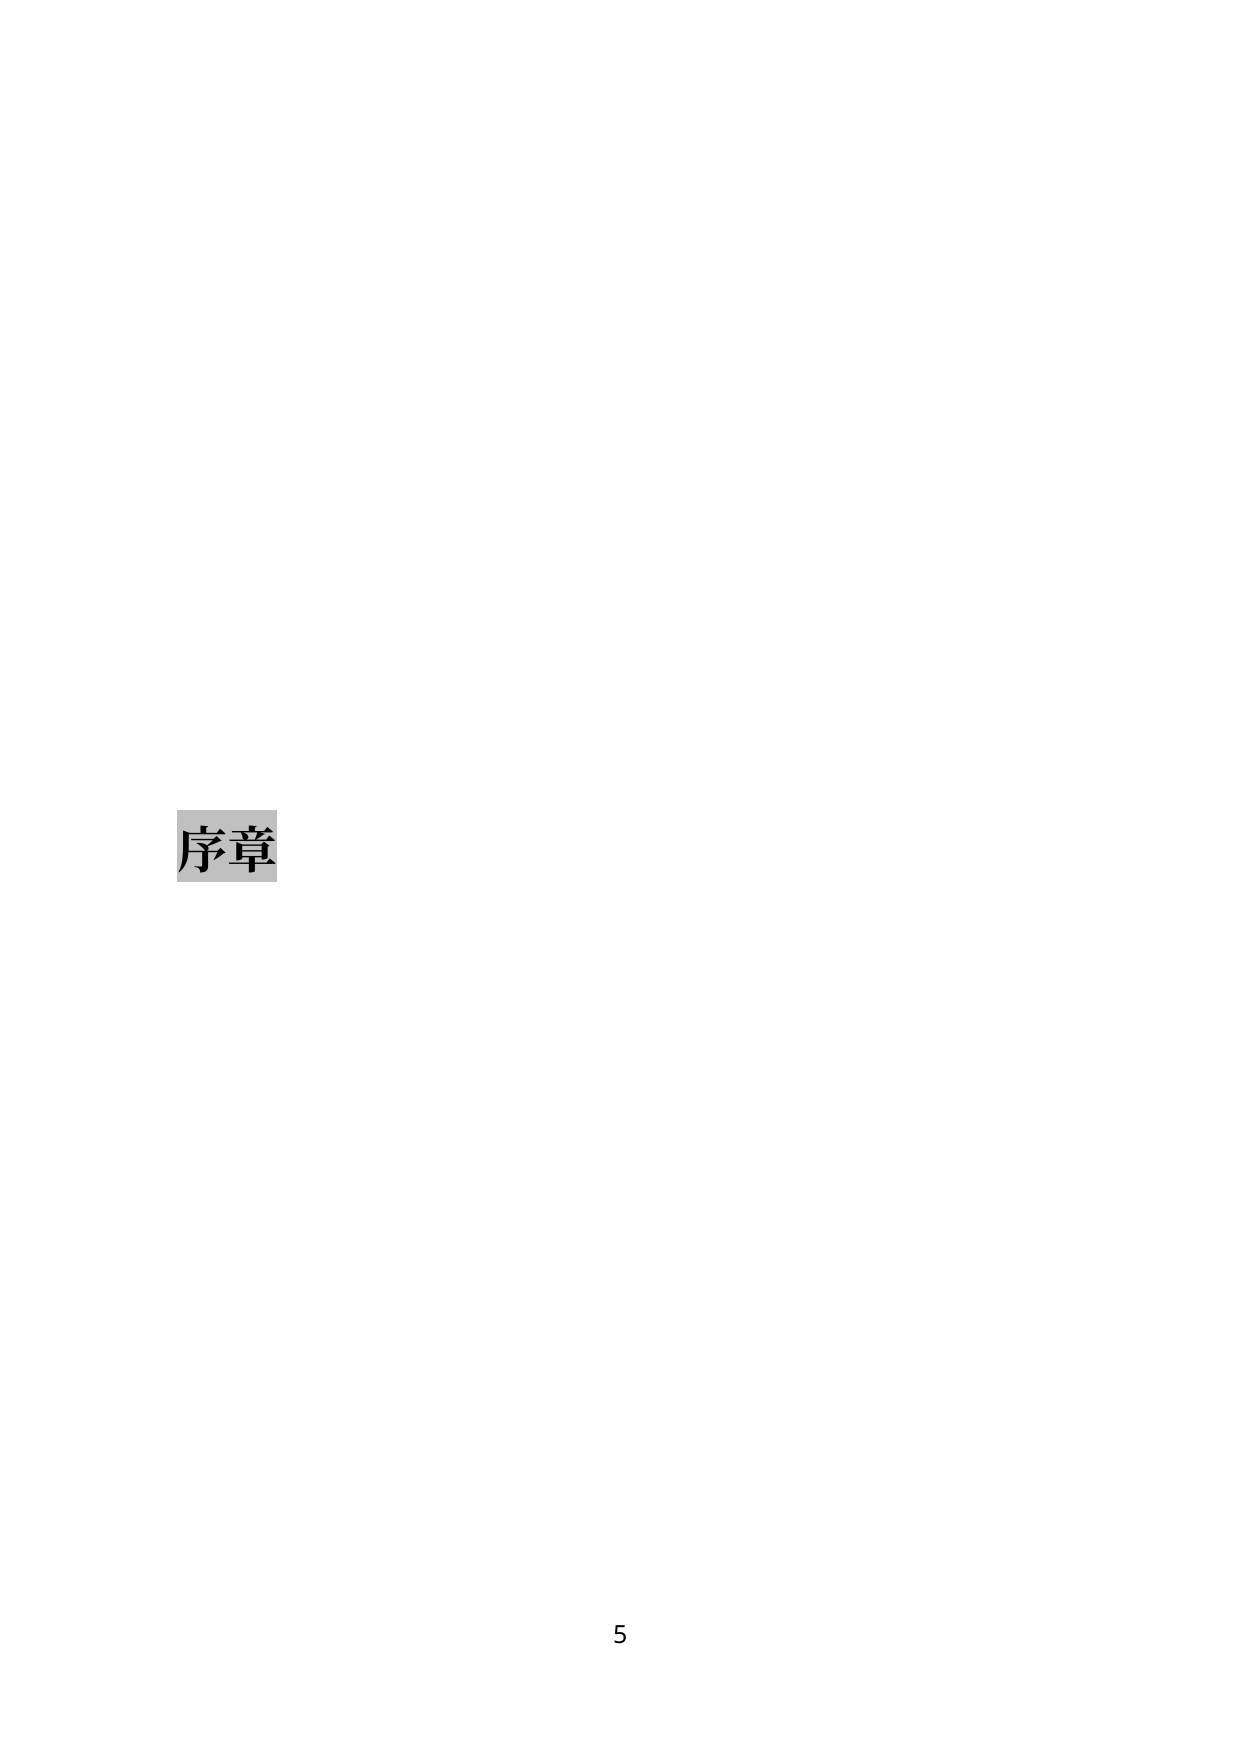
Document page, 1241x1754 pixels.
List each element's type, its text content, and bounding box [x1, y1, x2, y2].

text 序章 [177, 805, 1063, 888]
